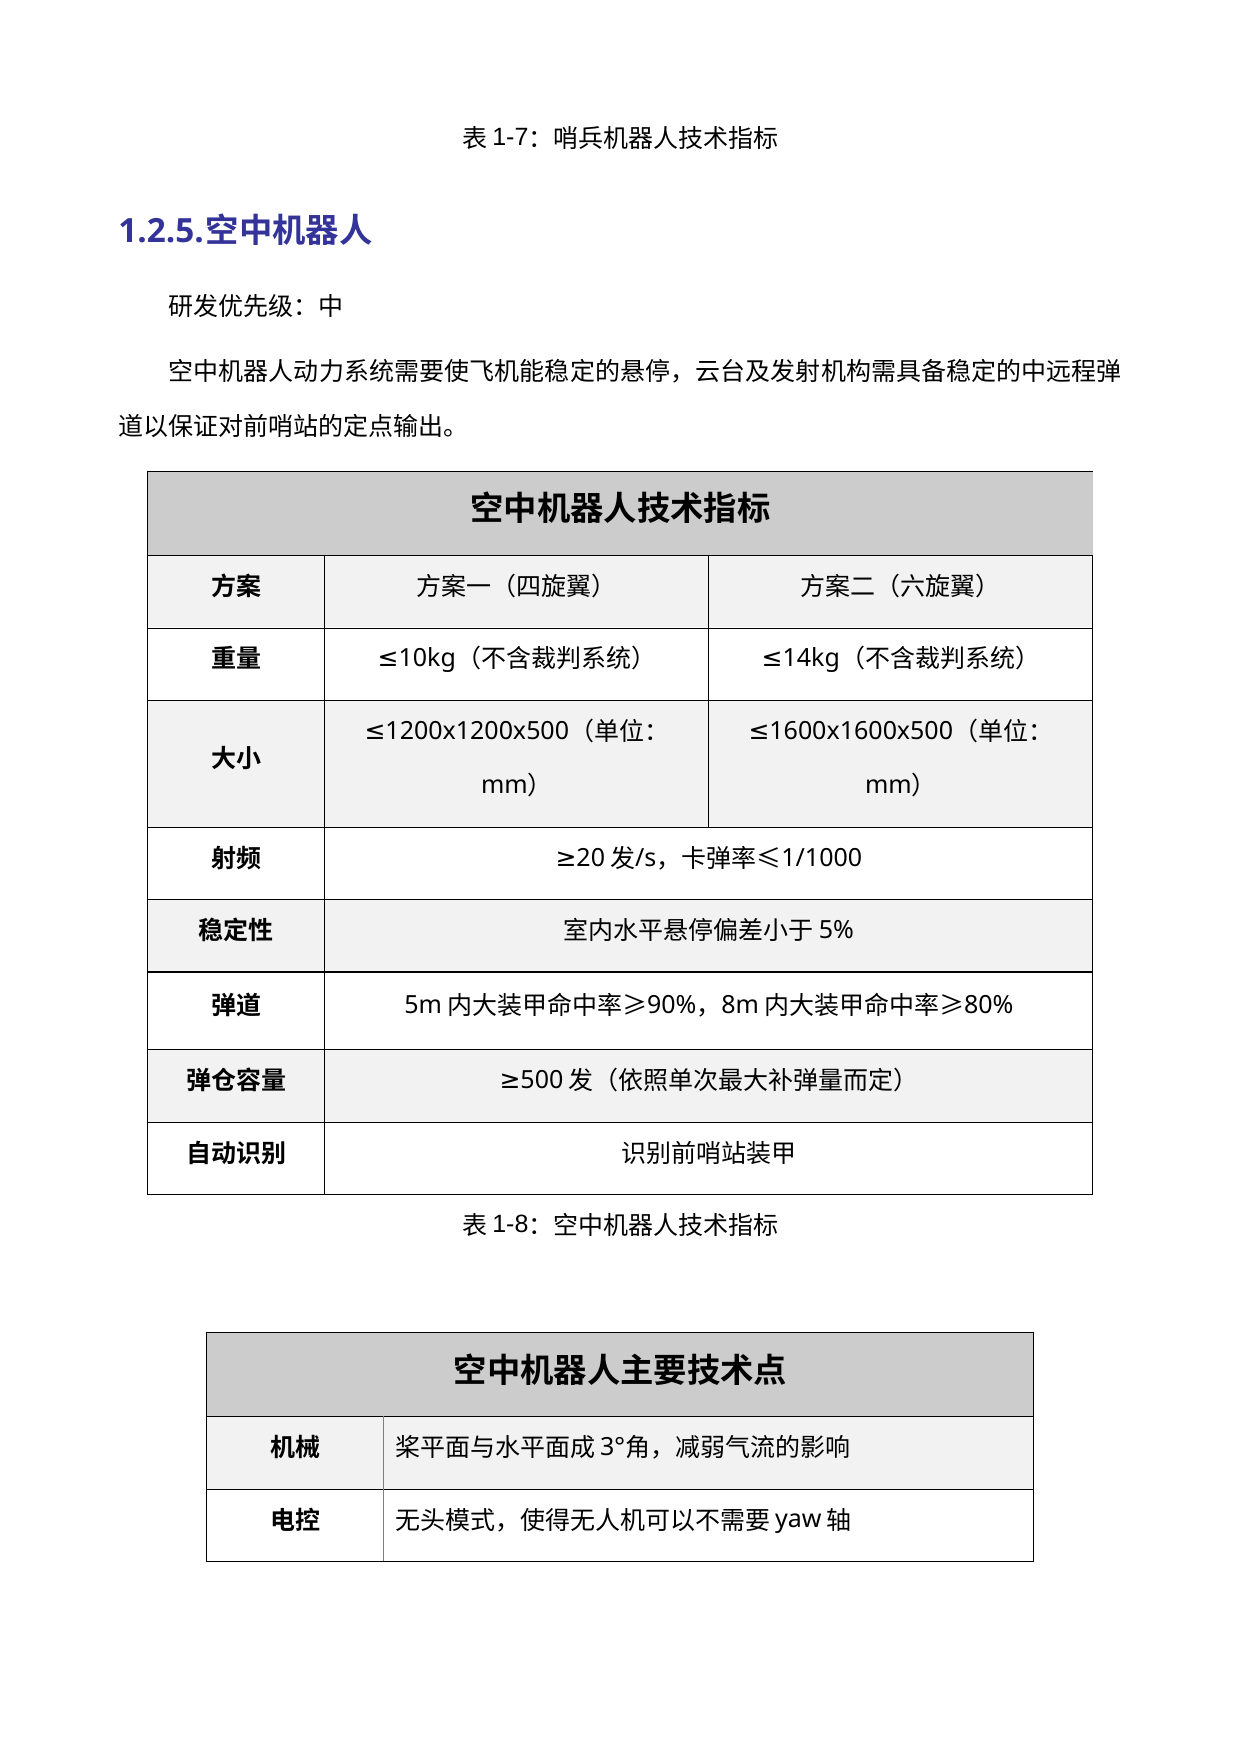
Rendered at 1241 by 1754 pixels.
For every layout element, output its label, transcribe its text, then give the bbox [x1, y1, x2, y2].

text 表1-8：空中机器人技术指标 [118, 1206, 1122, 1242]
table_cell 无头模式，使得无人机可以不需要yaw轴 [384, 1490, 1033, 1561]
table_cell 室内水平悬停偏差小于5% [325, 900, 1092, 971]
table_cell ≥20发/s，卡弹率≤1/1000 [325, 828, 1092, 899]
table_cell ≤1200x1200x500（单位：mm） [325, 701, 708, 827]
table_cell 自动识别 [148, 1123, 324, 1194]
table_cell 重量 [148, 629, 324, 700]
table_header 空中机器人主要技术点 [207, 1333, 1033, 1416]
text 空中机器人动力系统需要使飞机能稳定的悬停，云台及发射机构需具备稳定的中远程弹道以保证对前哨站的定点输出。 [118, 352, 1122, 442]
table_cell 弹仓容量 [148, 1050, 324, 1122]
table_cell 电控 [207, 1490, 383, 1561]
table_cell 机械 [207, 1417, 383, 1489]
table_cell ≥500发（依照单次最大补弹量而定） [325, 1050, 1092, 1122]
table_cell 弹道 [148, 973, 324, 1049]
table_cell 稳定性 [148, 900, 324, 971]
text 研发优先级：中 [118, 287, 1122, 323]
table_cell 方案二（六旋翼） [709, 556, 1092, 627]
table_cell 射频 [148, 828, 324, 899]
text 表1-7：哨兵机器人技术指标 [118, 118, 1122, 154]
table_cell 5m内大装甲命中率≥90%，8m内大装甲命中率≥80% [325, 973, 1092, 1049]
table_cell 方案 [148, 556, 324, 627]
table_header 空中机器人技术指标 [148, 472, 1093, 555]
table_cell ≤10kg（不含裁判系统） [325, 629, 708, 700]
table_cell ≤14kg（不含裁判系统） [709, 629, 1092, 700]
table_cell ≤1600x1600x500（单位：mm） [709, 701, 1092, 827]
table_cell 大小 [148, 701, 324, 827]
subtitle 空中机器人 [118, 204, 1122, 252]
table_cell 方案一（四旋翼） [325, 556, 708, 627]
table_cell 识别前哨站装甲 [325, 1123, 1092, 1194]
table_cell 桨平面与水平面成3°角，减弱气流的影响 [384, 1417, 1033, 1489]
